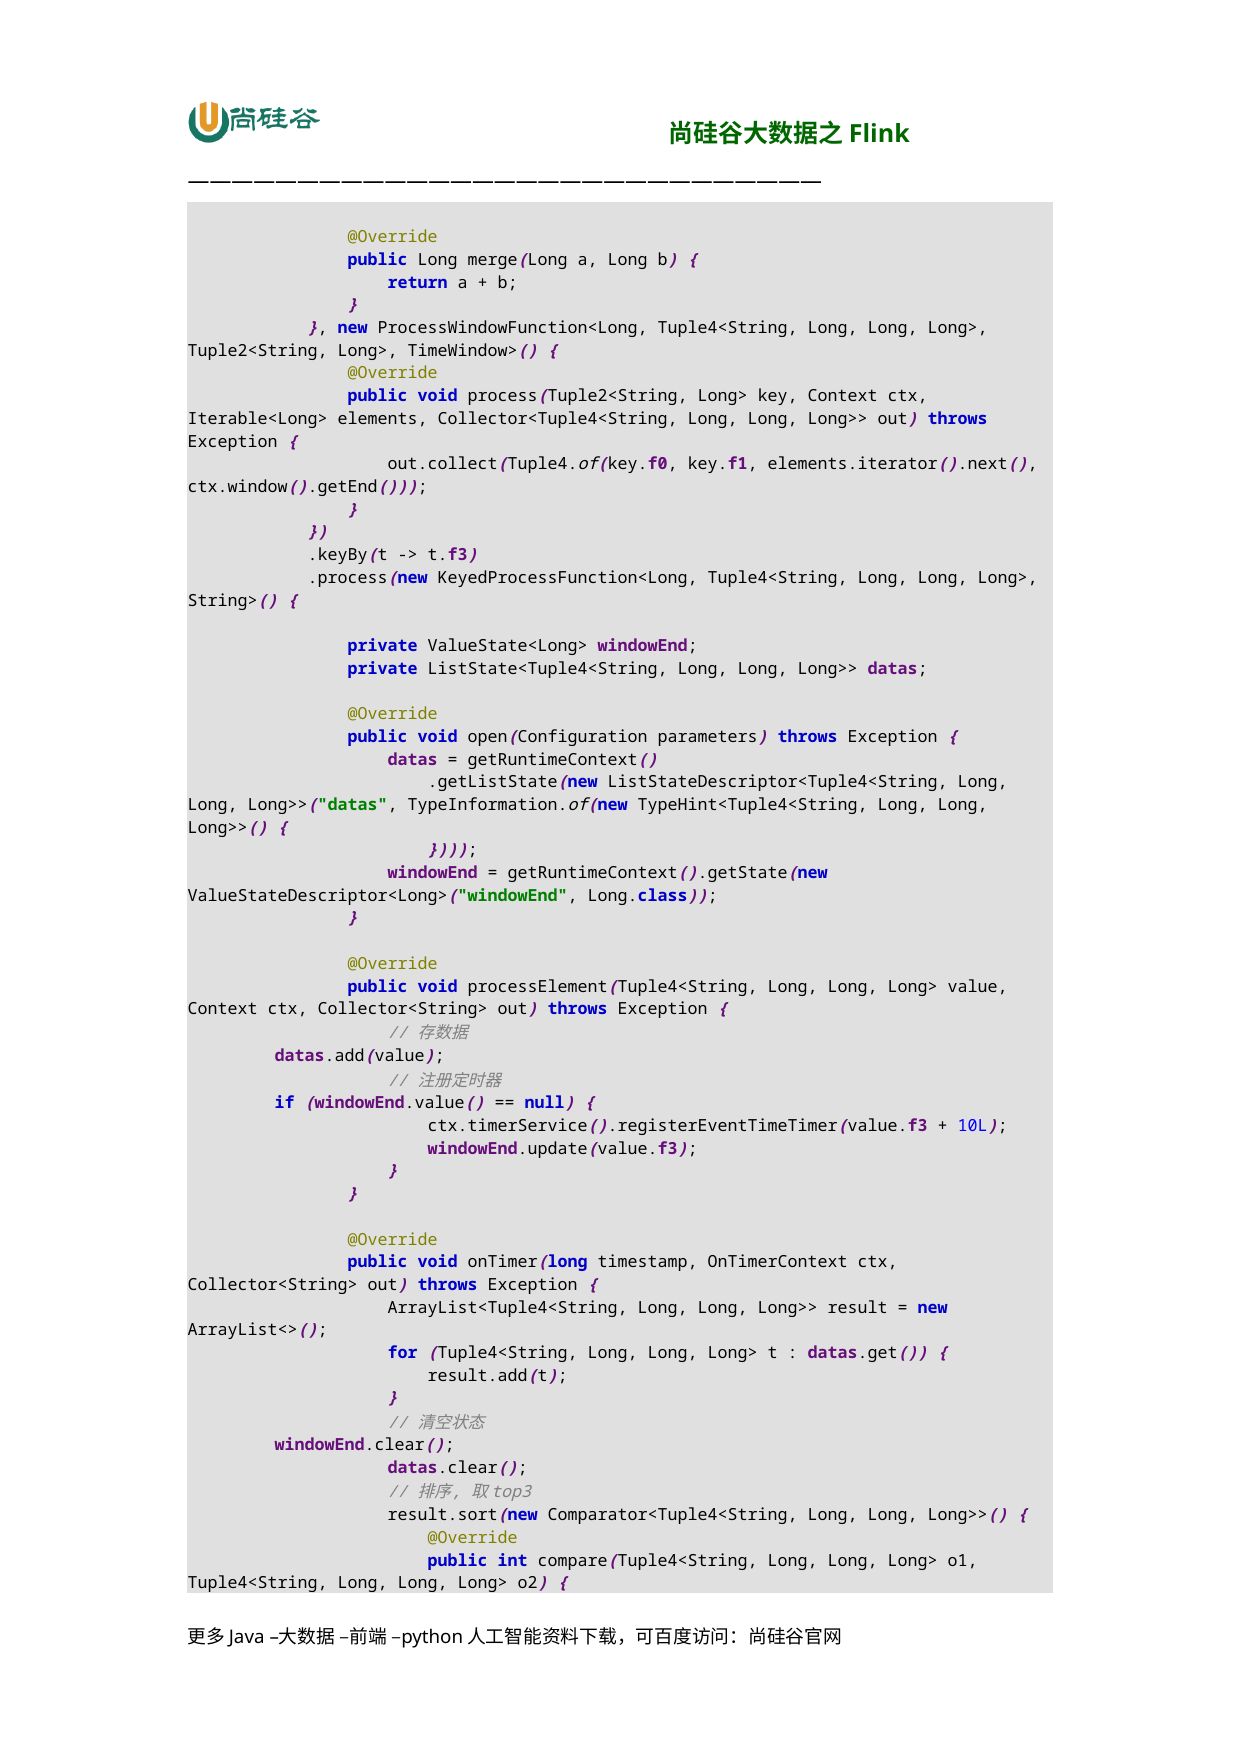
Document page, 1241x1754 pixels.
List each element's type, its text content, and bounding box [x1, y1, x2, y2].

picture [187, 101, 320, 143]
